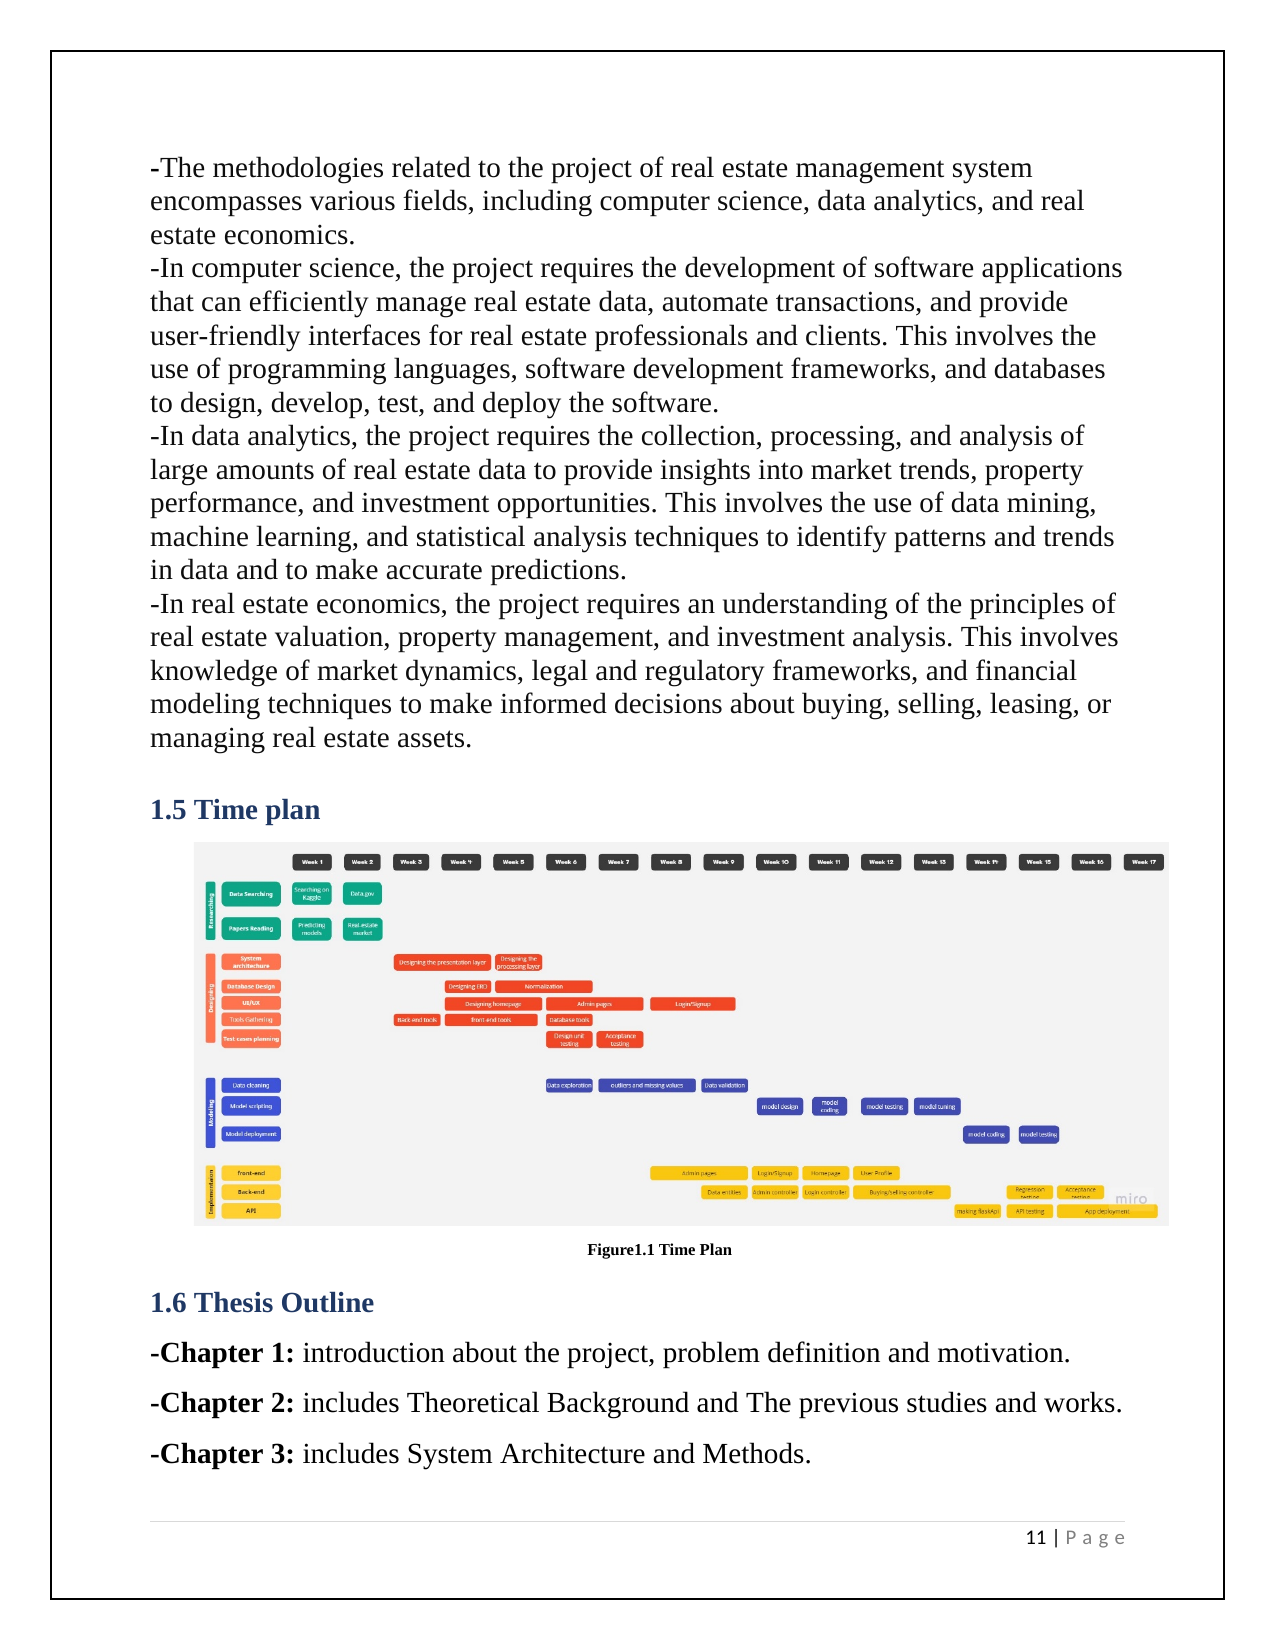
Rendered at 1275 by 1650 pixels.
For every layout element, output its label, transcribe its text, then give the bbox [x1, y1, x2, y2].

text -The methodologies related to the project of real estate management system encompasses various fields, including computer science, data analytics, and real estate economics. [150, 150, 1125, 251]
text -Chapter 3: includes System Architecture and Methods. [150, 1436, 1125, 1469]
picture [193, 842, 1169, 1226]
list Figure1.1 Time Plan [194, 1239, 1125, 1259]
text -In real estate economics, the project requires an understanding of the principles of real estate valuation, property management, and investment analysis. This involves knowledge of market dynamics, legal and regulatory frameworks, and financial modeling techniques to make informed decisions about buying, selling, leasing, or managing real estate assets. [150, 586, 1125, 754]
text 1.6 Thesis Outline [150, 1285, 1125, 1318]
text -In data analytics, the project requires the collection, processing, and analysis of large amounts of real estate data to provide insights into market trends, property performance, and investment opportunities. This involves the use of data mining, machine learning, and statistical analysis techniques to identify patterns and trends in data and to make accurate predictions. [150, 418, 1125, 586]
text -Chapter 1: introduction about the project, problem definition and motivation. [150, 1335, 1125, 1369]
list Time plan [150, 792, 1125, 825]
text -Chapter 2: includes Theoretical Background and The previous studies and works. [150, 1386, 1125, 1419]
text -In computer science, the project requires the development of software applications that can efficiently manage real estate data, automate transactions, and provide user-friendly interfaces for real estate professionals and clients. This involves the use of programming languages, software development frameworks, and databases to design, develop, test, and deploy the software. [150, 251, 1125, 418]
